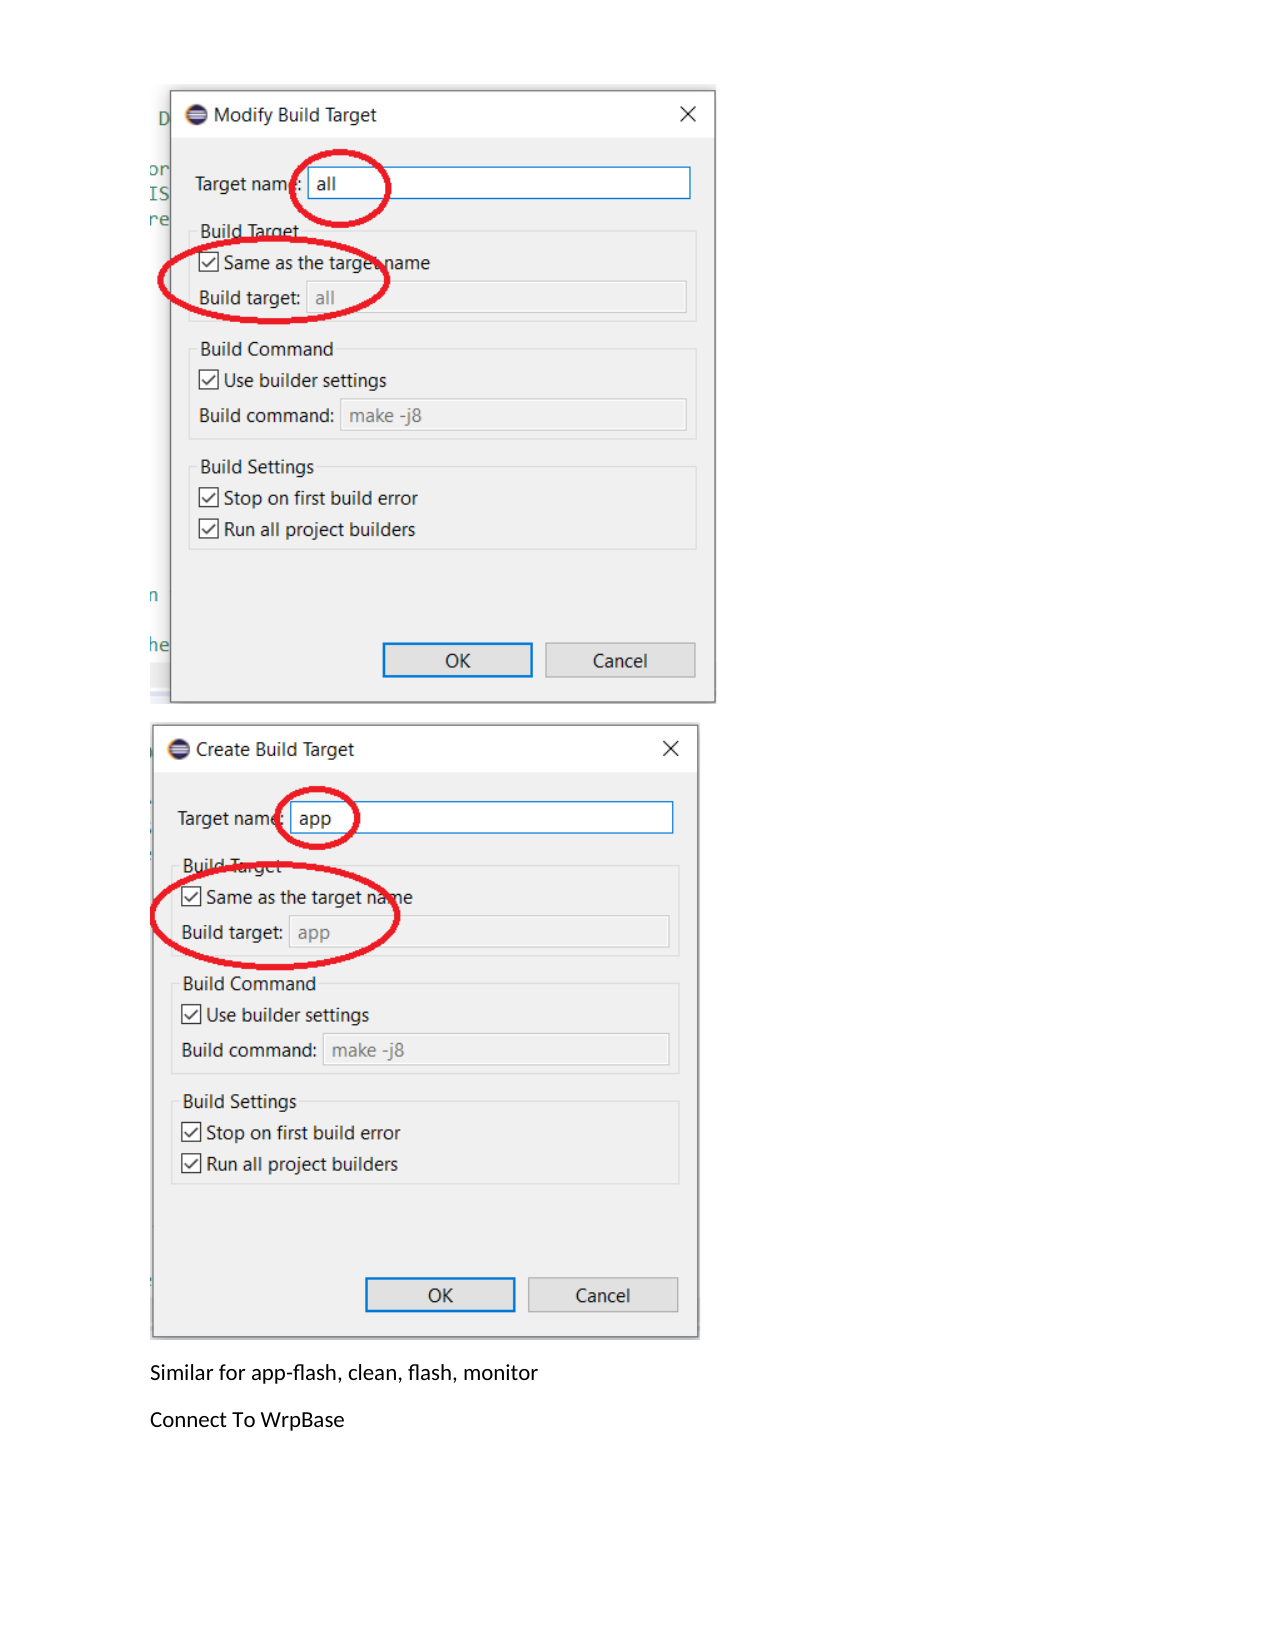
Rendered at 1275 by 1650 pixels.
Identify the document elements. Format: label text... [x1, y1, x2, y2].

picture [150, 84, 717, 704]
picture [150, 722, 700, 1340]
text Connect To WrpBase [150, 1405, 1125, 1433]
text Similar for app-flash, clean, flash, monitor [150, 1358, 1125, 1386]
